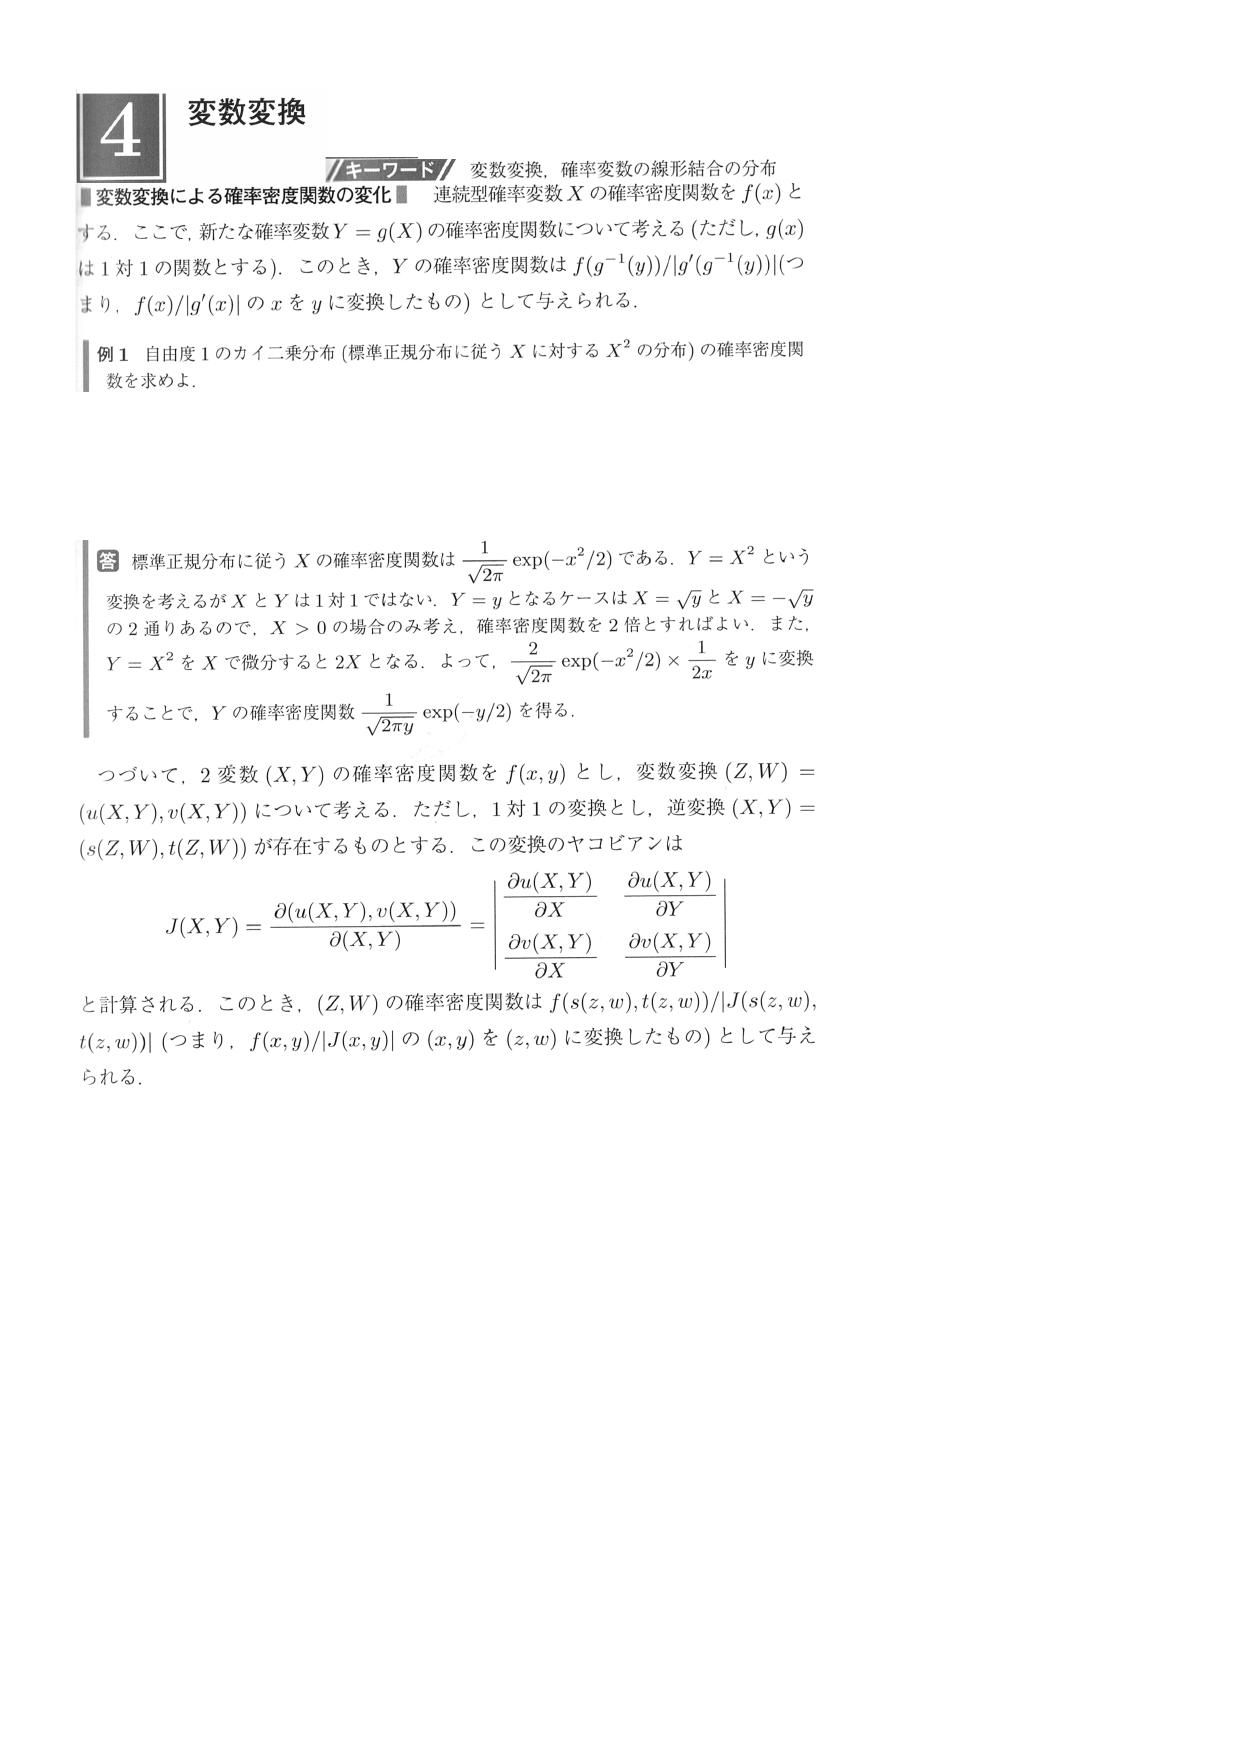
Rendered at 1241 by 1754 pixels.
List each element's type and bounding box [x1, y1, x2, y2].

picture [75, 89, 809, 392]
picture [75, 540, 821, 1092]
